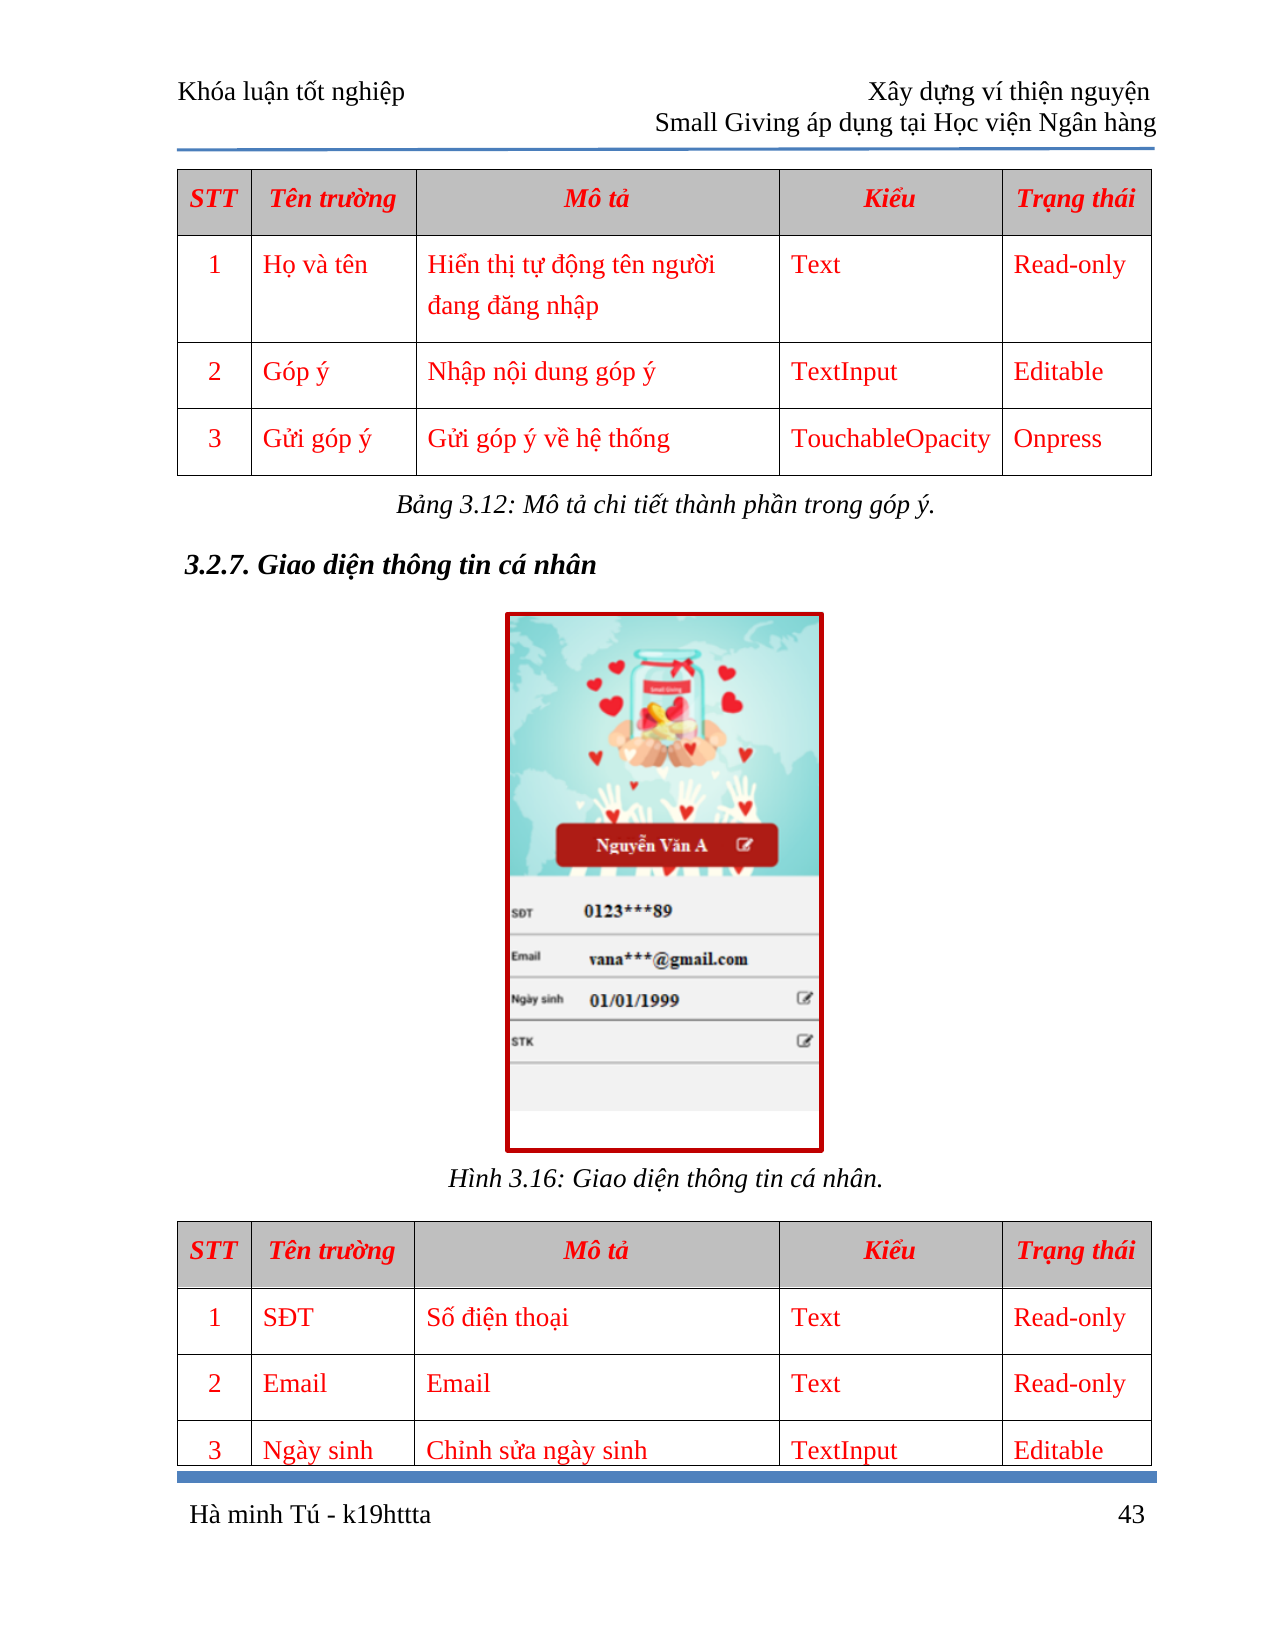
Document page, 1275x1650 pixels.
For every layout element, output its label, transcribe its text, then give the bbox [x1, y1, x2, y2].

table_cell Gửi góp ý về hệ thống [417, 409, 779, 475]
table_header Kiểu [780, 1222, 1002, 1287]
table_header Tên trường [252, 1222, 414, 1287]
table_cell Text [780, 236, 1002, 342]
table_cell Nhập nội dung góp ý [417, 343, 779, 408]
table_cell TextInput [780, 343, 1002, 408]
text 3.2.7. Giao diện thông tin cá nhân [177, 547, 1157, 581]
table_cell TouchableOpacity [780, 409, 1002, 475]
table_header Mô tả [417, 170, 779, 235]
table_cell Họ và tên [252, 236, 416, 342]
table_cell Ngày sinh [252, 1421, 414, 1465]
table_cell Số điện thoại [415, 1289, 779, 1354]
table_header Tên trường [252, 170, 416, 235]
table_cell Read-only [1003, 1289, 1151, 1354]
picture [508, 610, 826, 1140]
table_cell Text [780, 1355, 1002, 1420]
table_header Kiểu [780, 170, 1002, 235]
table_cell Email [415, 1355, 779, 1420]
table_cell Read-only [1003, 236, 1151, 342]
table_cell Text [780, 1289, 1002, 1354]
table_cell Hiển thị tự động tên người đang đăng nhập [417, 236, 779, 342]
table_cell Chỉnh sửa ngày sinh [415, 1421, 779, 1465]
table_cell 2 [178, 343, 251, 408]
table_cell 3 [178, 409, 251, 475]
table_cell Onpress [1003, 409, 1151, 475]
table_cell 1 [178, 236, 251, 342]
table_cell SĐT [252, 1289, 414, 1354]
table_cell Gửi góp ý [252, 409, 416, 475]
table_cell 2 [178, 1355, 251, 1420]
table_cell Editable [1003, 343, 1151, 408]
table_header Mô tả [415, 1222, 779, 1287]
table_header Trạng thái [1003, 170, 1151, 235]
table_header STT [178, 170, 251, 235]
table_cell 3 [178, 1421, 251, 1465]
table_cell 1 [178, 1289, 251, 1354]
table_cell Email [252, 1355, 414, 1420]
table_header Trạng thái [1003, 1222, 1151, 1287]
table_cell Read-only [1003, 1355, 1151, 1420]
table_cell TextInput [780, 1421, 1002, 1465]
text Bảng 3.12: Mô tả chi tiết thành phần trong góp ý. [177, 488, 1157, 519]
table_cell Editable [1003, 1421, 1151, 1465]
table_cell Góp ý [252, 343, 416, 408]
table_header STT [178, 1222, 251, 1287]
text Hình 3.16: Giao diện thông tin cá nhân. [177, 1162, 1157, 1193]
picture [510, 616, 819, 1140]
